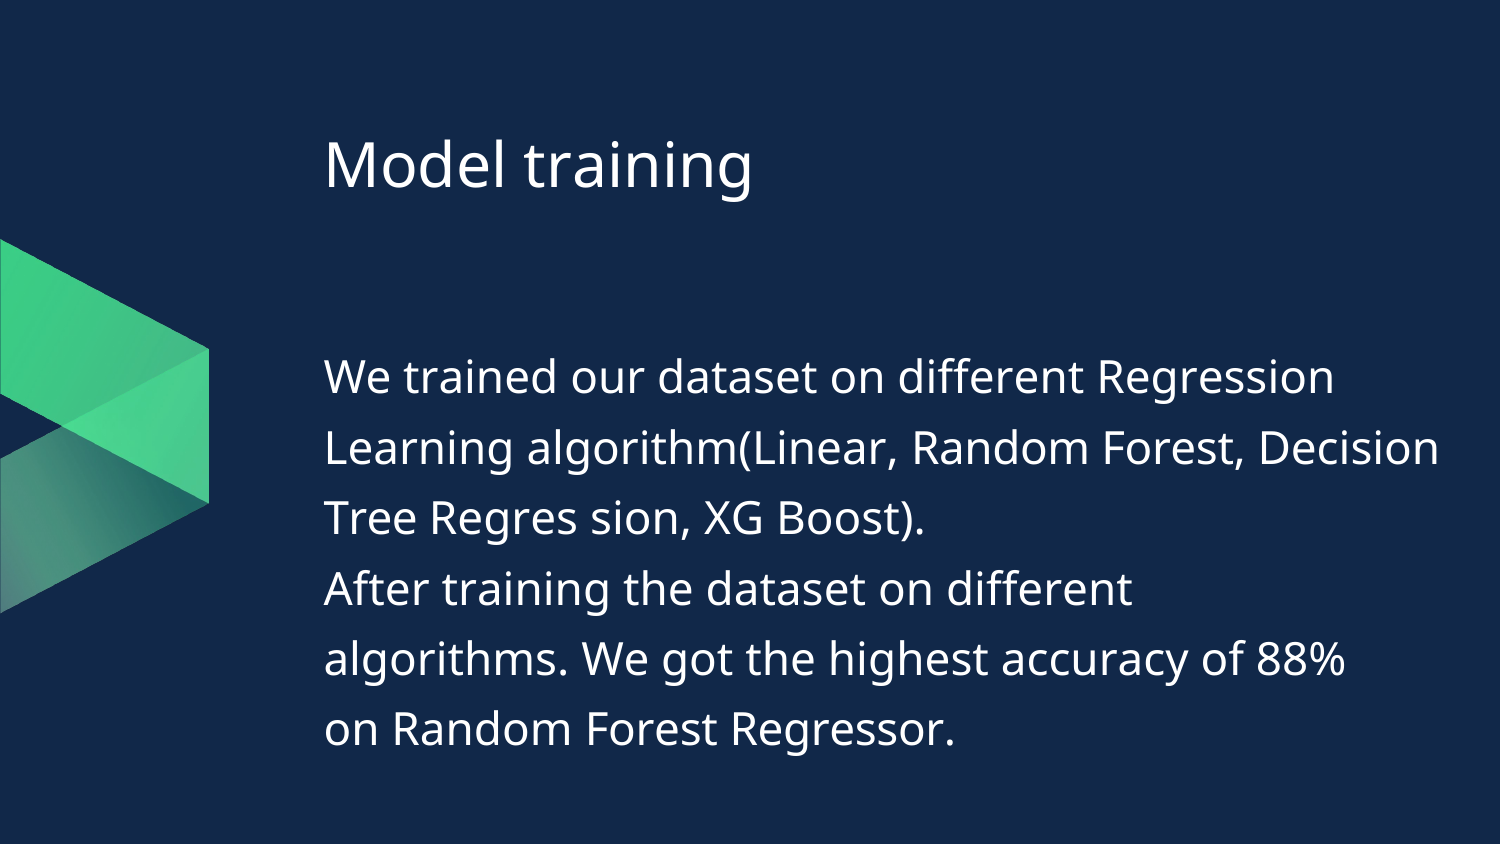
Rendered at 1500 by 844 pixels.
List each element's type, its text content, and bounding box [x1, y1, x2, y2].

picture [0, 169, 209, 683]
text After training the dataset on different algorithms. We got the highest accuracy of 88% on Random Forest Regressor. [323, 556, 1390, 759]
subtitle We trained our dataset on different Regression Learning algorithm(Linear, Random Forest, Decision Tree Regres sion, XG Boost). [323, 345, 1483, 548]
subtitle Model training [323, 121, 1483, 206]
